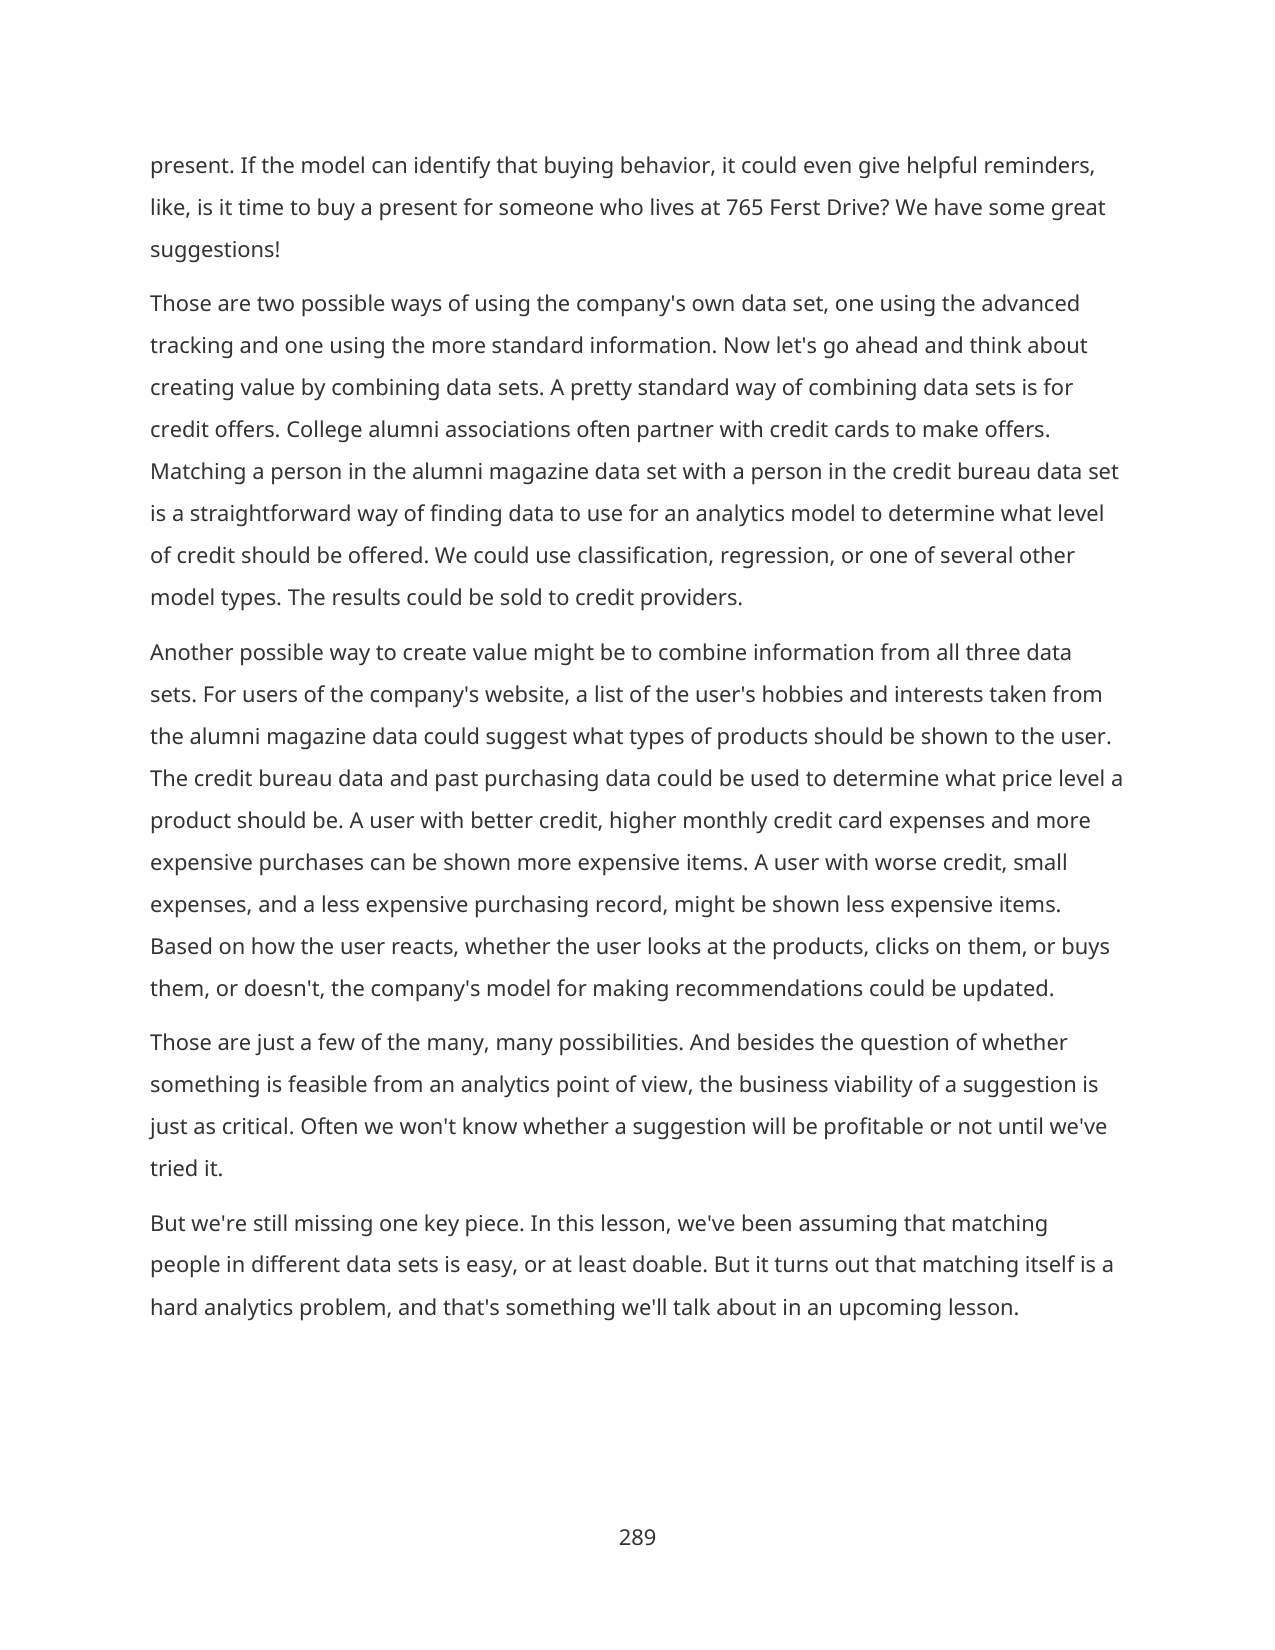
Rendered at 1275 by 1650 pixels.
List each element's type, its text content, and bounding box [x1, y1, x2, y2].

text Those are just a few of the many, many possibilities. And besides the question of whether something is feasible from an analytics point of view, the business viability of a suggestion is just as critical. Often we won't know whether a suggestion will be profitable or not until we've tried it. [150, 1027, 1125, 1183]
text But we're still missing one key piece. In this lesson, we've been assuming that matching people in different data sets is easy, or at least doable. But it turns out that matching itself is a hard analytics problem, and that's something we'll talk about in an upcoming lesson. [150, 1207, 1125, 1321]
text Another possible way to create value might be to combine information from all three data sets. For users of the company's website, a list of the user's hobbies and interests taken from the alumni magazine data could suggest what types of products should be shown to the user. The credit bureau data and past purchasing data could be used to determine what price level a product should be. A user with better credit, higher monthly credit card expenses and more expensive purchases can be shown more expensive items. A user with worse credit, small expenses, and a less expensive purchasing record, might be shown less expensive items. Based on how the user reacts, whether the user looks at the products, clicks on them, or buys them, or doesn't, the company's model for making recommendations could be updated. [150, 637, 1125, 1002]
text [150, 150, 1125, 264]
text Those are two possible ways of using the company's own data set, one using the advanced tracking and one using the more standard information. Now let's go ahead and think about creating value by combining data sets. A pretty standard way of combining data sets is for credit offers. College alumni associations often partner with credit cards to make offers. Matching a person in the alumni magazine data set with a person in the credit bureau data set is a straightforward way of finding data to use for an analytics model to determine what level of credit should be offered. We could use classification, regression, or one of several other model types. The results could be sold to credit providers. [150, 288, 1125, 612]
